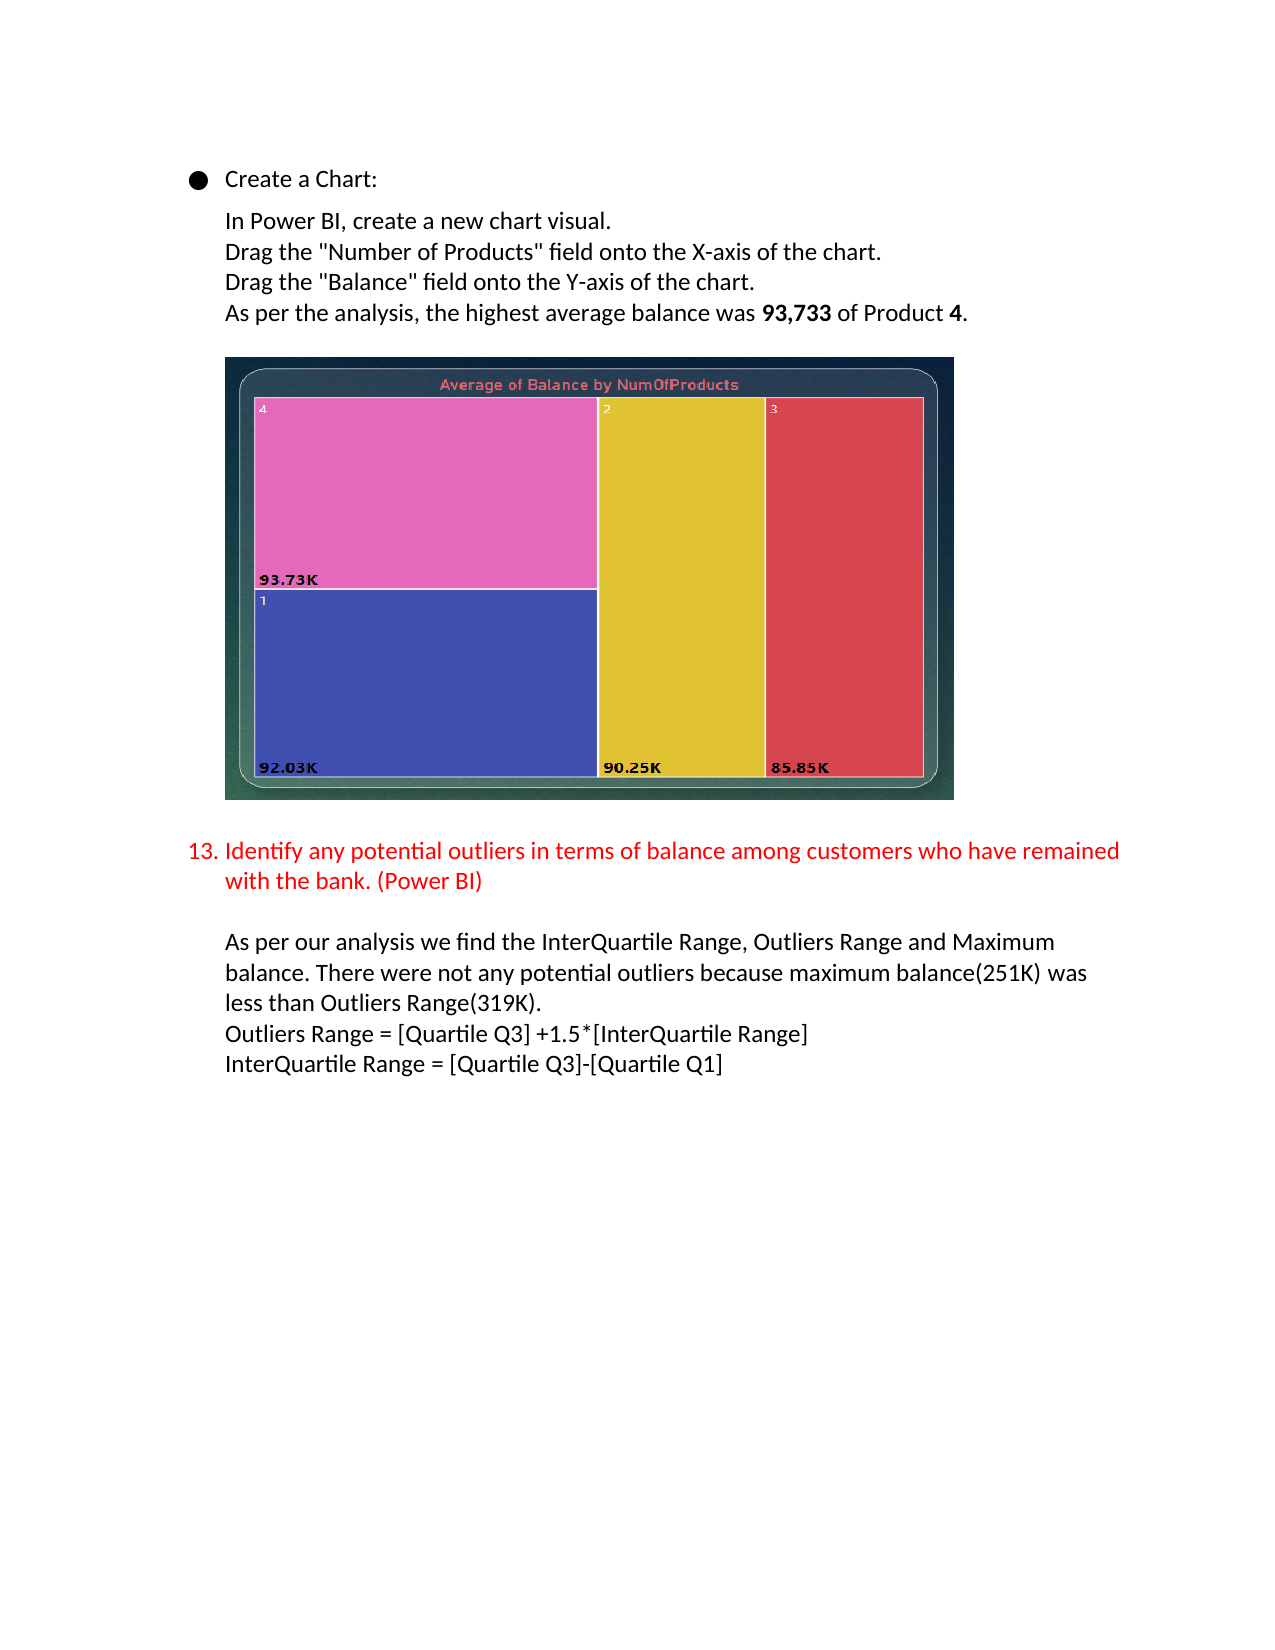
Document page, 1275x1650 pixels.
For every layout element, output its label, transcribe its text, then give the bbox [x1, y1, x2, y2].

list Identify any potential outliers in terms of balance among customers who have remained with the bank. (Power BI) [187, 835, 1125, 896]
text As per our analysis we find the InterQuartile Range, Outliers Range and Maximum balance. There were not any potential outliers because maximum balance(251K) was less than Outliers Range(319K). [225, 926, 1125, 1018]
list Create a Chart: [187, 150, 1125, 201]
text InterQuartile Range = [Quartile Q3]-[Quartile Q1] [150, 1048, 1125, 1079]
text As per the analysis, the highest average balance was 93,733 of Product 4. [225, 297, 1125, 327]
text Drag the "Balance" field onto the Y-axis of the chart. [225, 266, 1125, 297]
picture [225, 357, 954, 800]
text Drag the "Number of Products" field onto the X-axis of the chart. [225, 236, 1125, 266]
text In Power BI, create a new chart visual. [225, 205, 1125, 236]
text Outliers Range = [Quartile Q3] +1.5*[InterQuartile Range] [150, 1018, 1125, 1048]
